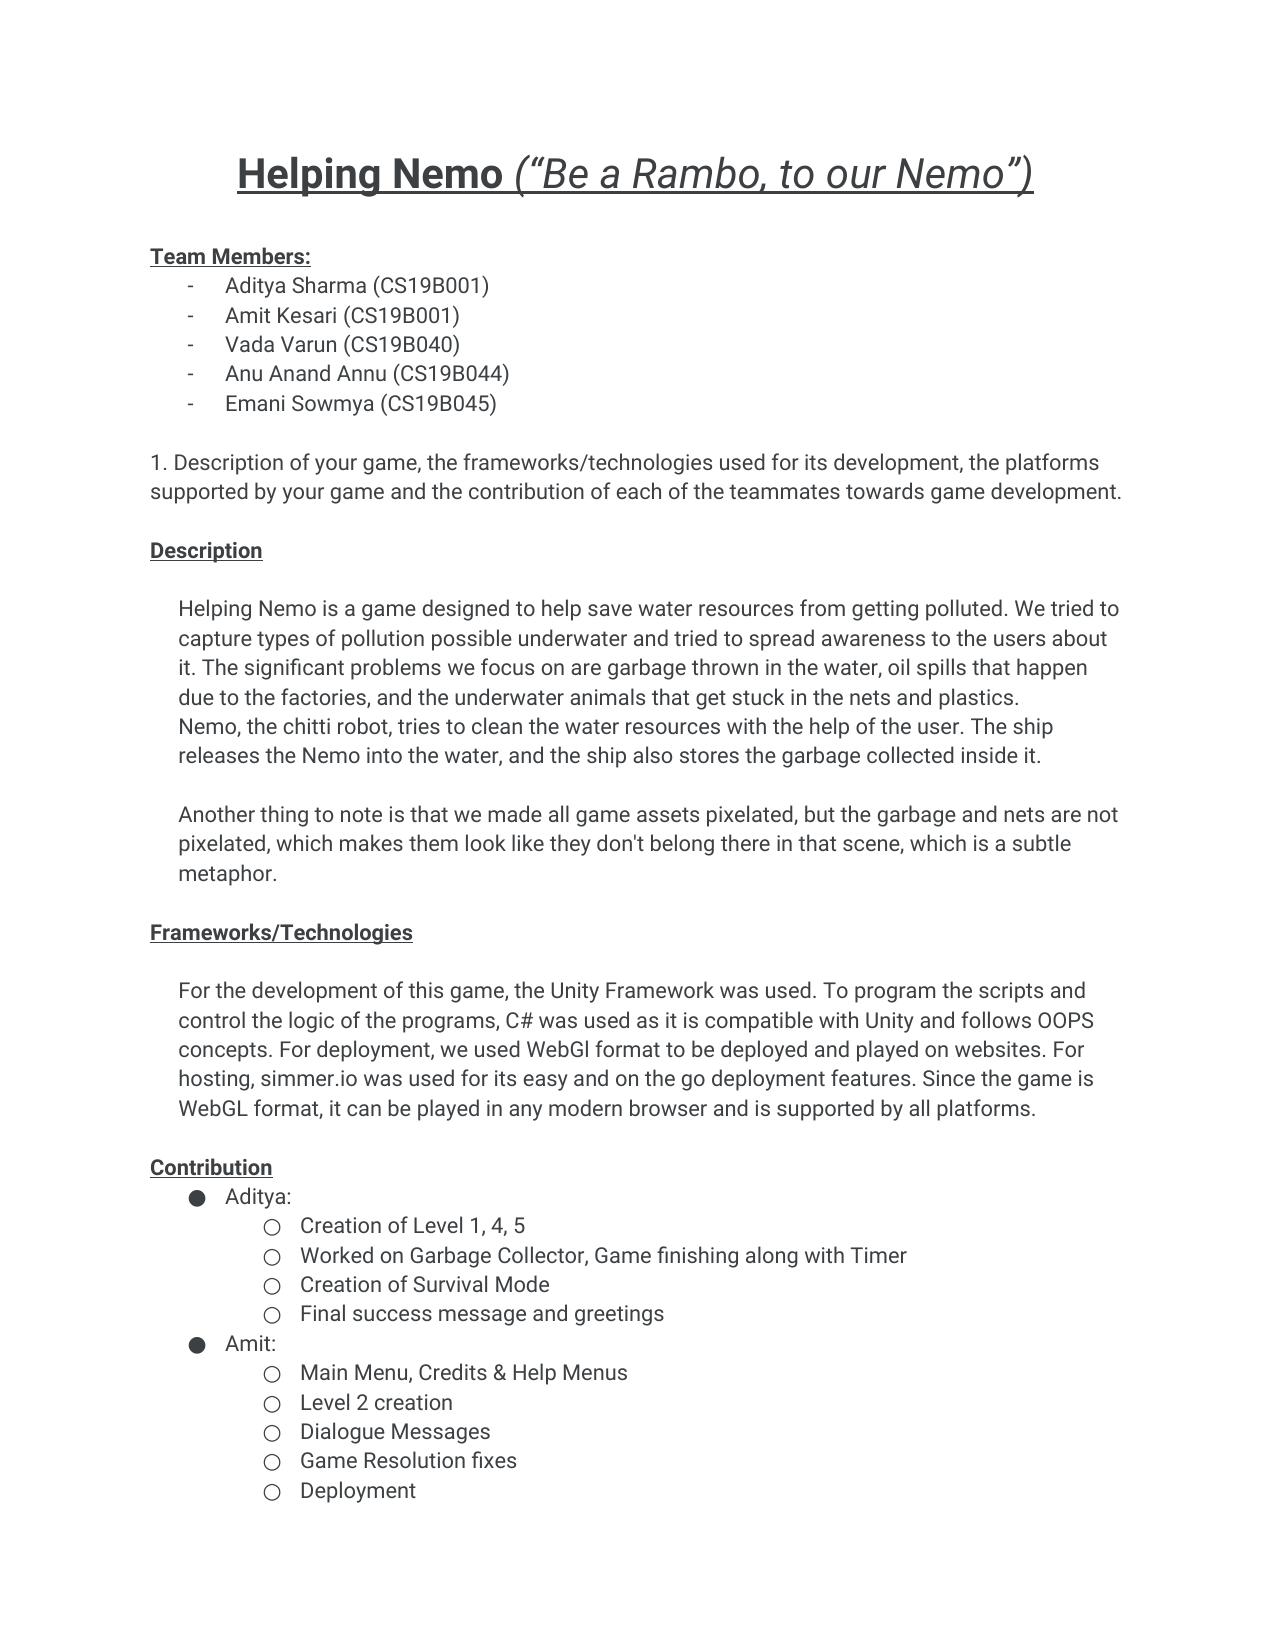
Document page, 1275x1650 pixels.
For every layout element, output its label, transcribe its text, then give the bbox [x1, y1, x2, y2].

list Amit Kesari (CS19B001) [187, 303, 1125, 328]
list Creation of Level 1, 4, 5 [262, 1213, 1125, 1239]
text Helping Nemo (“Be a Rambo, to our Nemo”) [150, 150, 1125, 199]
text Contribution [150, 1155, 1125, 1180]
text For the development of this game, the Unity Framework was used. To program the scripts and control the logic of the programs, C# was used as it is compatible with Unity and follows OOPS concepts. For deployment, we used WebGl format to be deployed and played on websites. For hosting, simmer.io was used for its easy and on the go deployment features. Since the game is WebGL format, it can be played in any modern browser and is supported by all platforms. [178, 978, 1125, 1122]
text Nemo, the chitti robot, tries to clean the water resources with the help of the user. The ship releases the Nemo into the water, and the ship also stores the garbage collected inside it. [178, 714, 1125, 769]
text Team Members: [150, 244, 1125, 270]
list Anu Anand Annu (CS19B044) [187, 362, 1125, 387]
list Deployment [262, 1478, 1125, 1503]
text Helping Nemo is a game designed to help save water resources from getting polluted. We tried to capture types of pollution possible underwater and tried to spread awareness to the users about it. The significant problems we focus on are garbage thrown in the water, oil spills that happen due to the factories, and the underwater animals that get stuck in the nets and plastics. [178, 597, 1125, 710]
list Main Menu, Credits & Help Menus [262, 1360, 1125, 1386]
text Another thing to note is that we made all game assets pixelated, but the garbage and nets are not pixelated, which makes them look like they don't belong there in that scene, which is a subtle metaphor. [178, 802, 1125, 887]
list Aditya Sharma (CS19B001) [187, 273, 1125, 299]
text Description [150, 538, 1125, 563]
list Emani Sowmya (CS19B045) [187, 391, 1125, 417]
list Aditya: [187, 1184, 1125, 1210]
text 1. Description of your game, the frameworks/technologies used for its development, the platforms supported by your game and the contribution of each of the teammates towards game development. [150, 450, 1125, 505]
list Vada Varun (CS19B040) [187, 332, 1125, 358]
list Creation of Survival Mode [262, 1272, 1125, 1298]
list Dialogue Messages [262, 1419, 1125, 1445]
list Level 2 creation [262, 1390, 1125, 1415]
list Game Resolution fixes [262, 1448, 1125, 1474]
text Frameworks/Technologies [150, 920, 1125, 945]
list Final success message and greetings [262, 1302, 1125, 1327]
list Amit: [187, 1331, 1125, 1357]
list Worked on Garbage Collector, Game finishing along with Timer [262, 1243, 1125, 1268]
